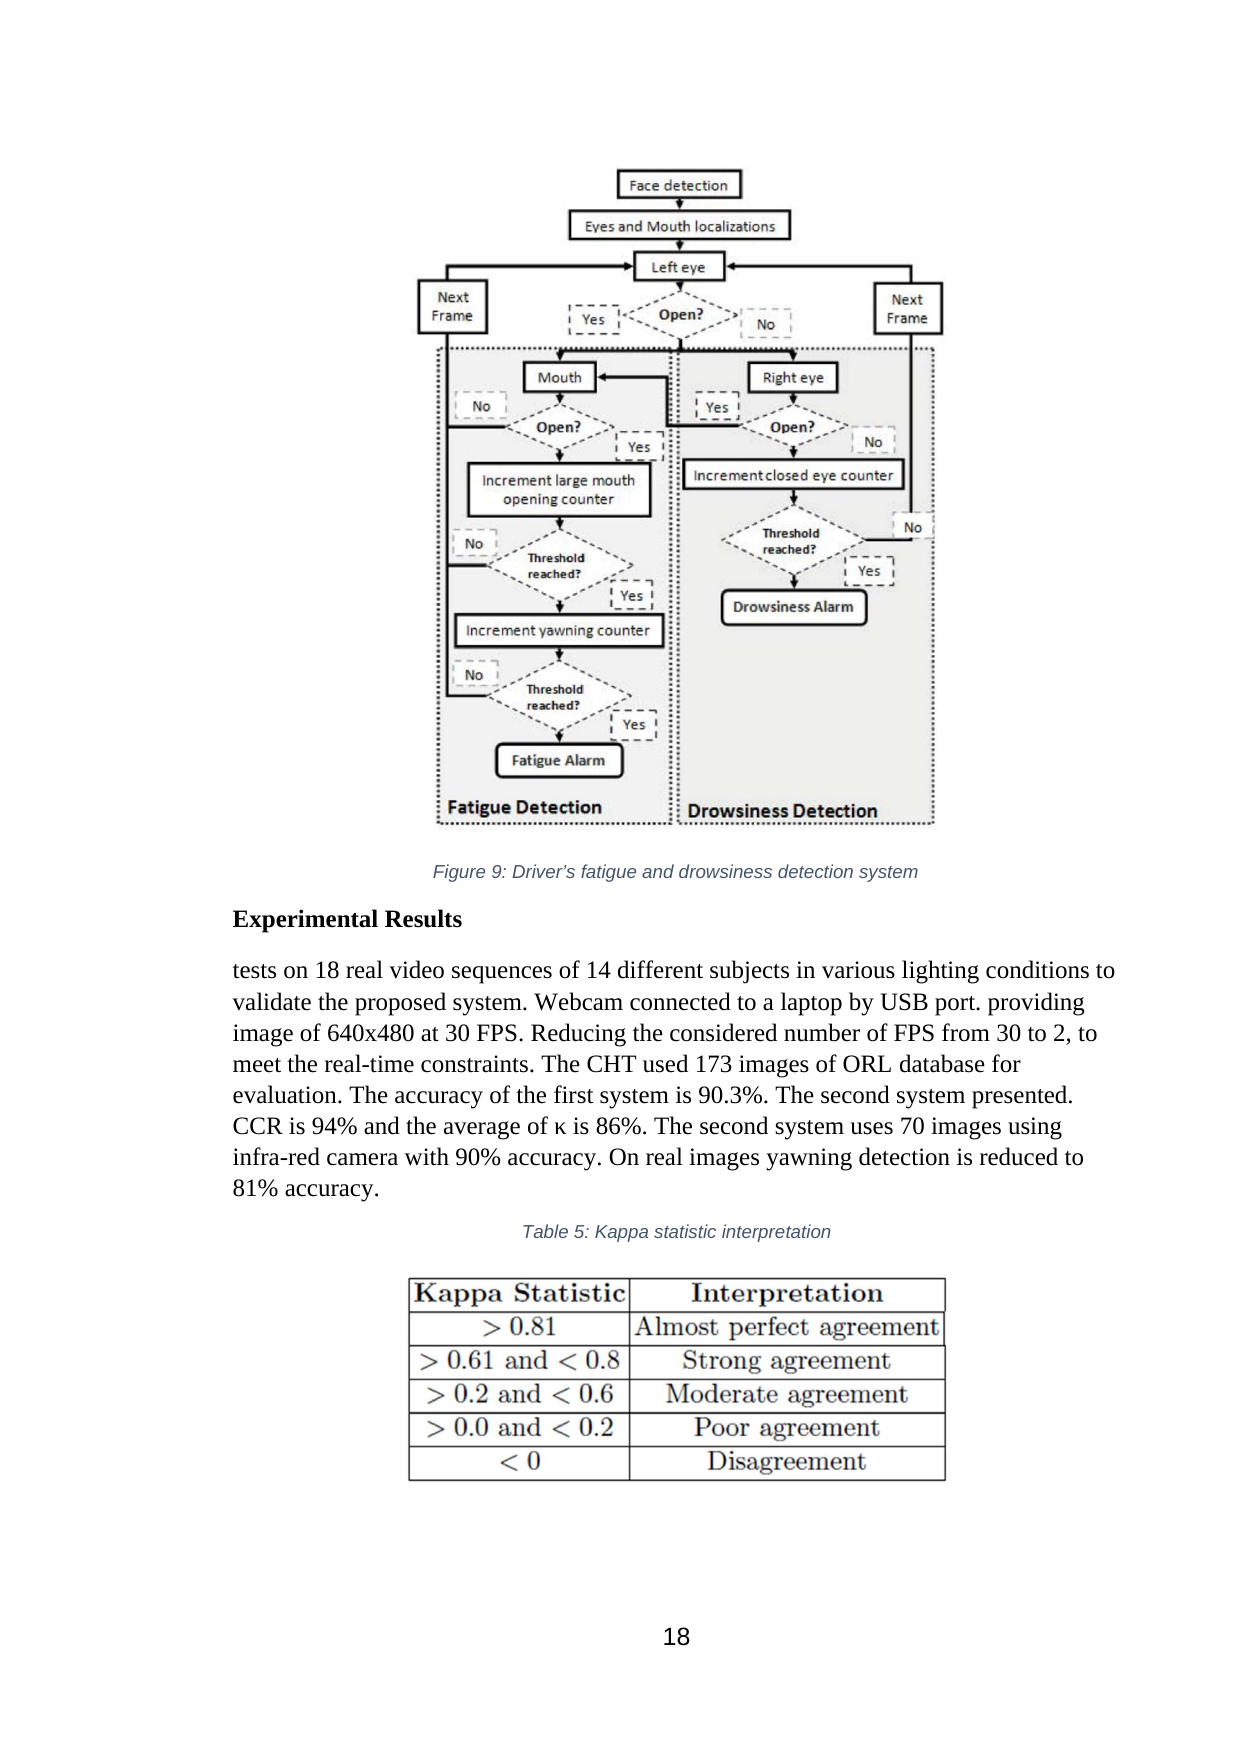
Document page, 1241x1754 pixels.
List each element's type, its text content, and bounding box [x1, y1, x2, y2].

text Experimental Results [232, 904, 1120, 932]
text Figure 9: Driver’s fatigue and drowsiness detection system [232, 861, 1120, 883]
text tests on 18 real video sequences of 14 different subjects in various lighting conditions to validate the proposed system. Webcam connected to a laptop by USB port. providing image of 640x480 at 30 FPS. Reducing the considered number of FPS from 30 to 2, to meet the real-time constraints. The CHT used 173 images of ORL database for evaluation. The accuracy of the first system is 90.3%. The second system presented. CCR is 94% and the average of κ is 86%. The second system uses 70 images using infra-red camera with 90% accuracy. On real images yawning detection is reduced to 81% accuracy. [232, 956, 1120, 1202]
picture [395, 150, 958, 841]
text Table 5: Kappa statistic interpretation [232, 1221, 1120, 1242]
picture [388, 1262, 965, 1501]
